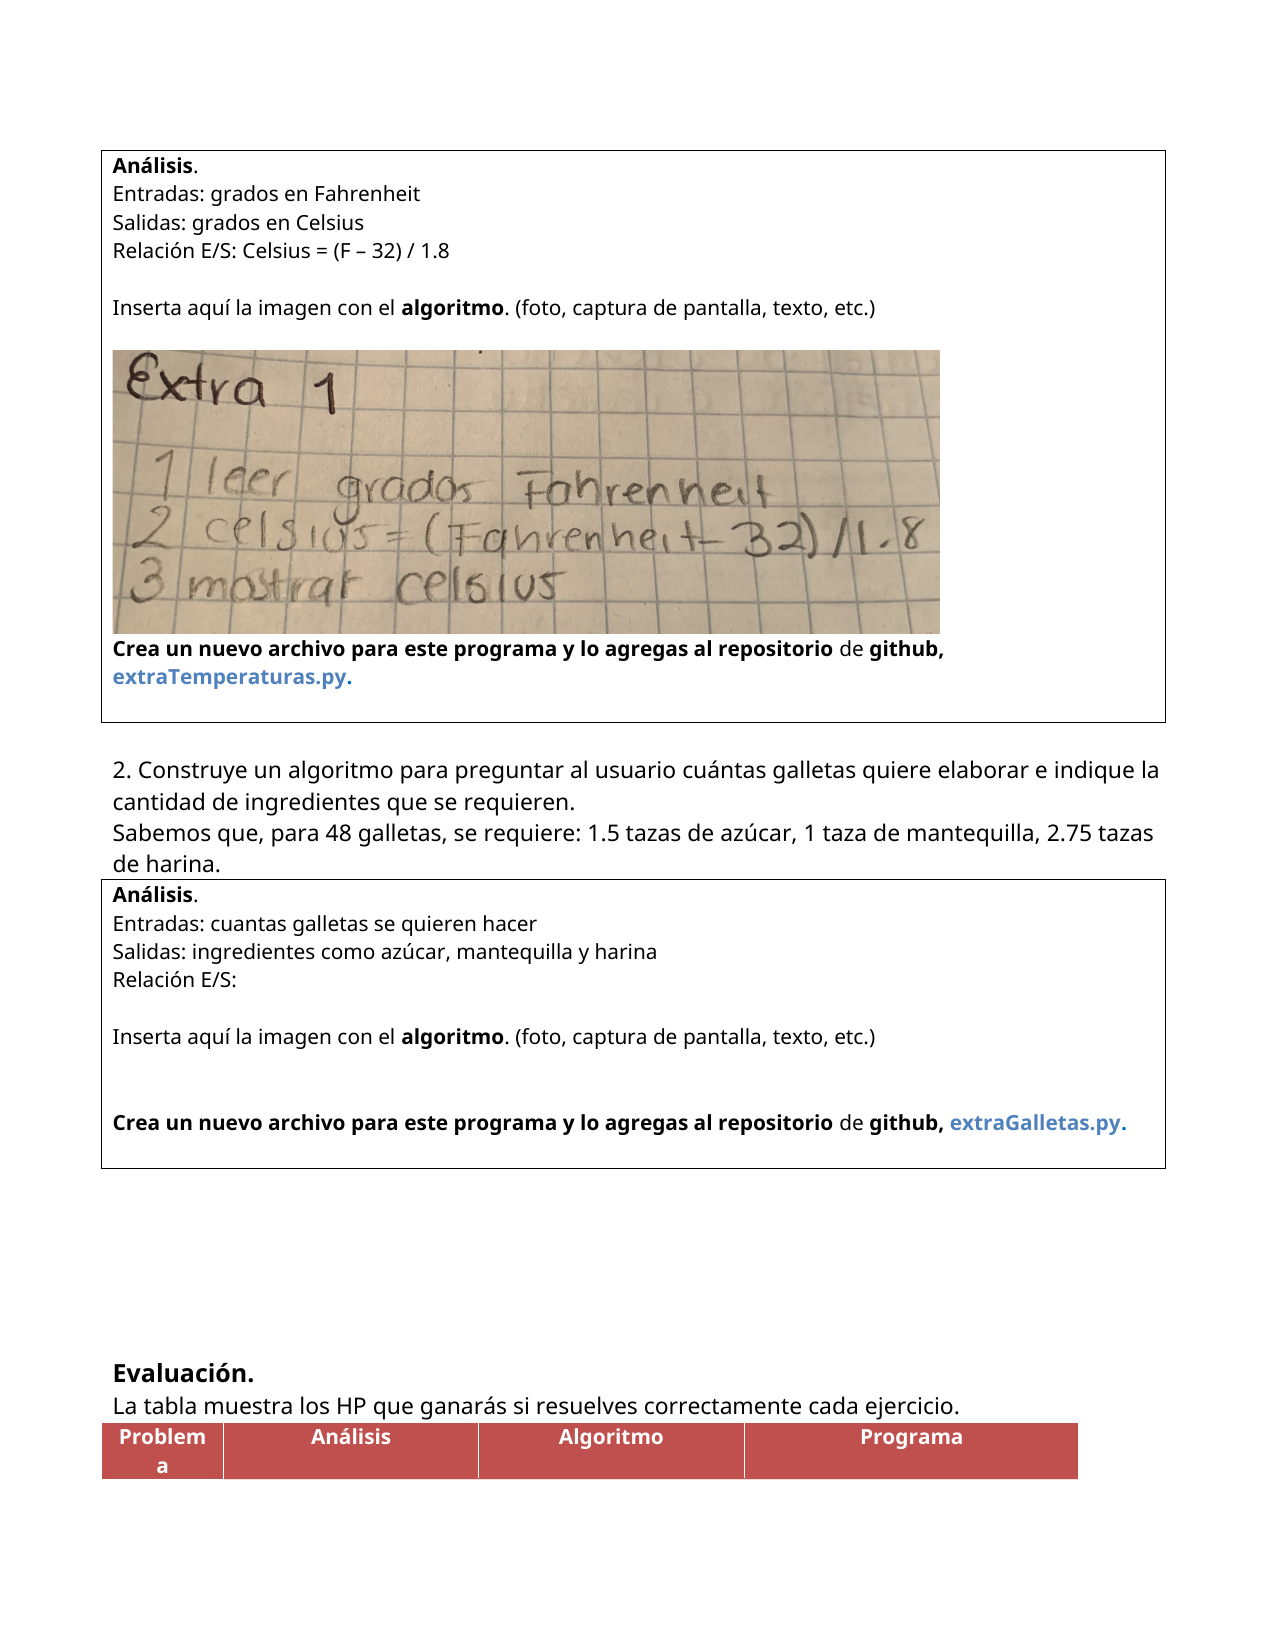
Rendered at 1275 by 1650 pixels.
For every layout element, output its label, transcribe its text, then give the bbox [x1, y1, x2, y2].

table_header Problema [102, 1423, 223, 1479]
table_header Análisis. Entradas: grados en Fahrenheit Salidas: grados en Celsius Relación E/S: Celsius = (F – 32) / 1.8 Inserta aquí la imagen con el algoritmo. (foto, captura de pantalla, texto, etc.) Crea un nuevo archivo para este programa y lo agregas al repositorio de github, extraTemperaturas.py. [102, 151, 1165, 722]
text 2. Construye un algoritmo para preguntar al usuario cuántas galletas quiere elaborar e indique la cantidad de ingredientes que se requieren. [112, 754, 1162, 817]
text Evaluación. [112, 1356, 1162, 1390]
table_header Análisis. Entradas: cuantas galletas se quieren hacer Salidas: ingredientes como azúcar, mantequilla y harina Relación E/S: Inserta aquí la imagen con el algoritmo. (foto, captura de pantalla, texto, etc.) Crea un nuevo archivo para este programa y lo agregas al repositorio de github, extraGalletas.py. [102, 880, 1165, 1167]
table_header Algoritmo [478, 1423, 744, 1479]
table_header Análisis [224, 1423, 478, 1479]
text La tabla muestra los HP que ganarás si resuelves correctamente cada ejercicio. [112, 1390, 1162, 1421]
picture [112, 350, 940, 634]
table_header Programa [744, 1423, 1078, 1479]
text Sabemos que, para 48 galletas, se requiere: 1.5 tazas de azúcar, 1 taza de mantequilla, 2.75 tazas de harina. [112, 817, 1162, 879]
